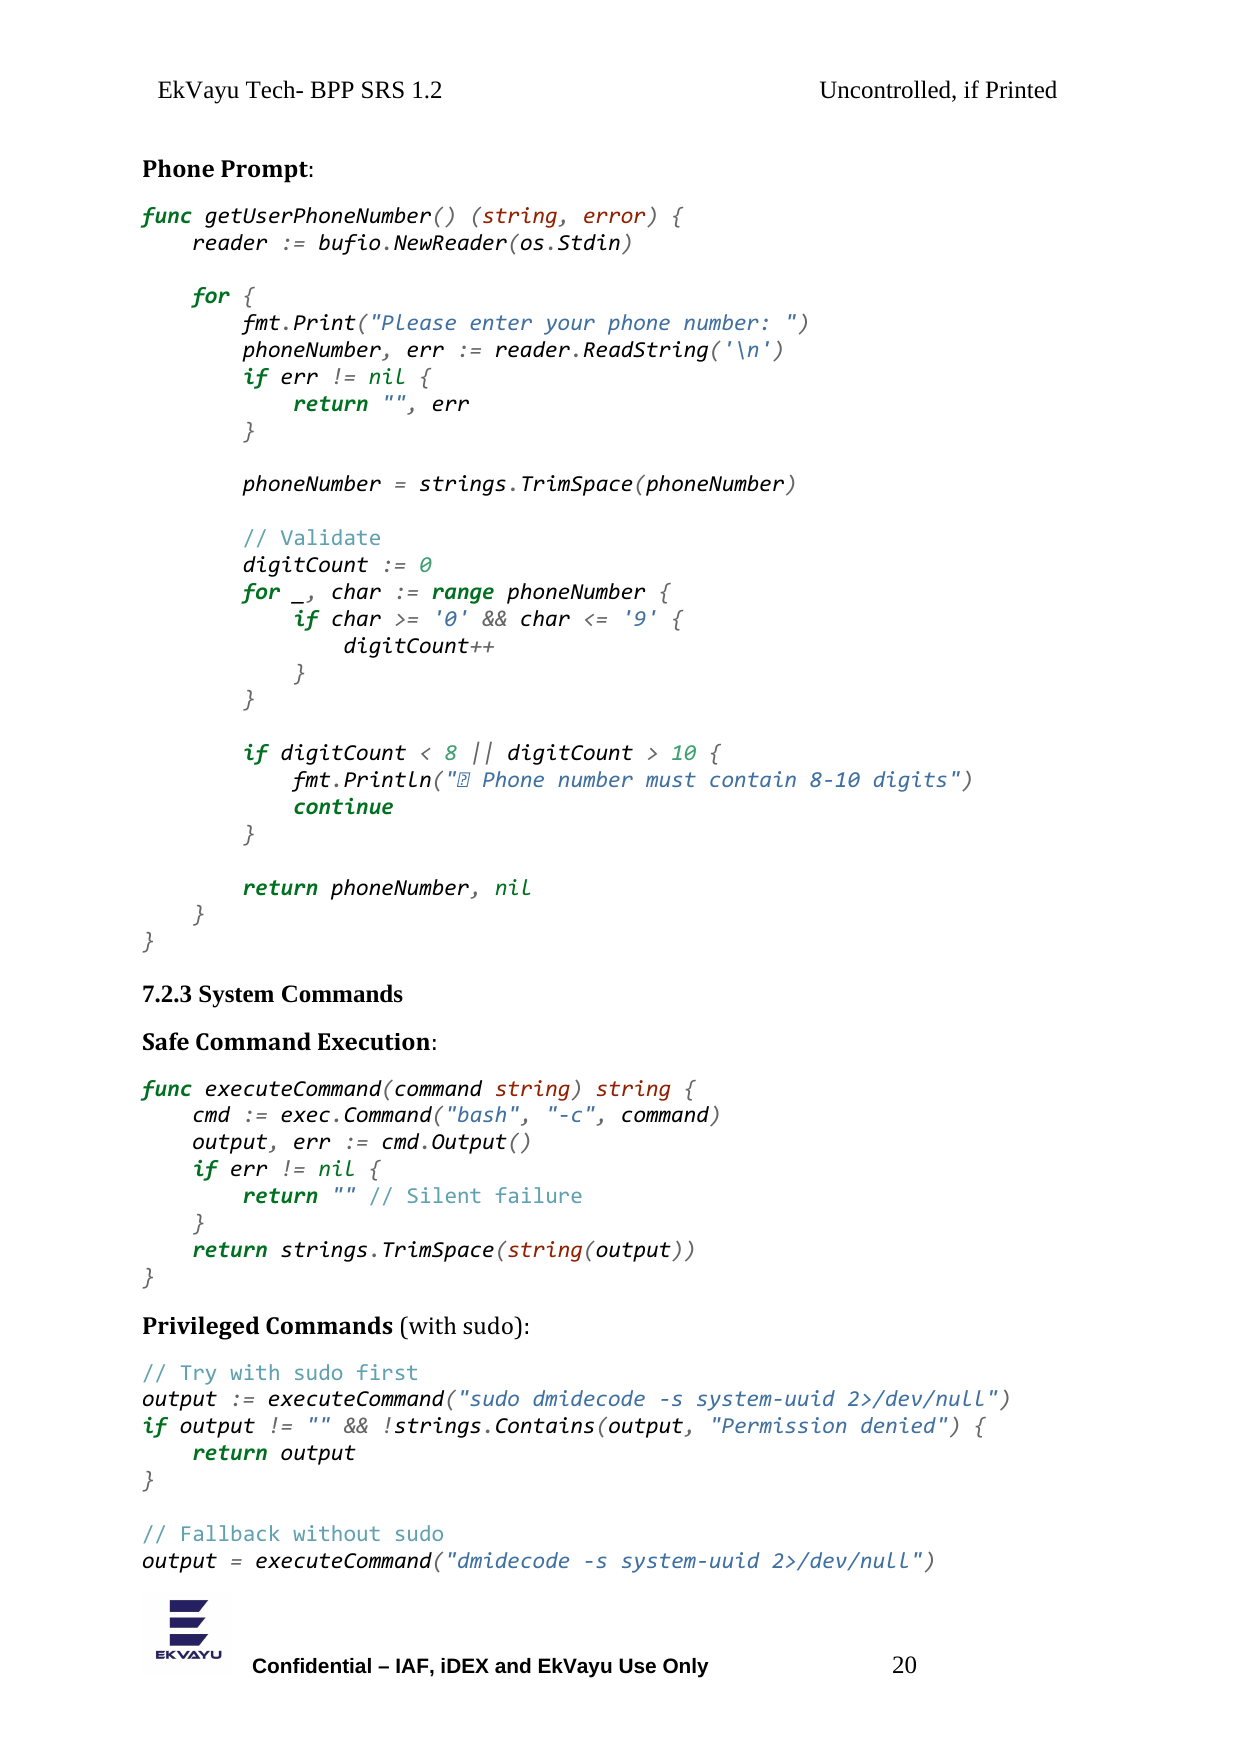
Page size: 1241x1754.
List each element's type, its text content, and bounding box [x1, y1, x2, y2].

text Privileged Commands (with sudo): [142, 1311, 1110, 1340]
subtitle 7.2.3 System Commands [142, 979, 1110, 1008]
text Phone Prompt: [142, 154, 1110, 183]
text func executeCommand(command string) string { cmd := exec.Command("bash", "-c", command) output, err := cmd.Output() if err != nil { return "" // Silent failure } return strings.TrimSpace(string(output)) } [142, 1075, 1110, 1290]
text func getUserPhoneNumber() (string, error) { reader := bufio.NewReader(os.Stdin) for { fmt.Print("Please enter your phone number: ") phoneNumber, err := reader.ReadString('\n') if err != nil { return "", err } phoneNumber = strings.TrimSpace(phoneNumber) // Validate digitCount := 0 for _, char := range phoneNumber { if char >= '0' && char <= '9' { digitCount++ } } if digitCount < 8 || digitCount > 10 { fmt.Println("❌ Phone number must contain 8-10 digits") continue } return phoneNumber, nil } } [142, 202, 1110, 954]
picture [141, 1592, 233, 1674]
text Safe Command Execution: [142, 1027, 1110, 1056]
text // Try with sudo first output := executeCommand("sudo dmidecode -s system-uuid 2>/dev/null") if output != "" && !strings.Contains(output, "Permission denied") { return output } // Fallback without sudo output = executeCommand("dmidecode -s system-uuid 2>/dev/null") [142, 1359, 1110, 1574]
